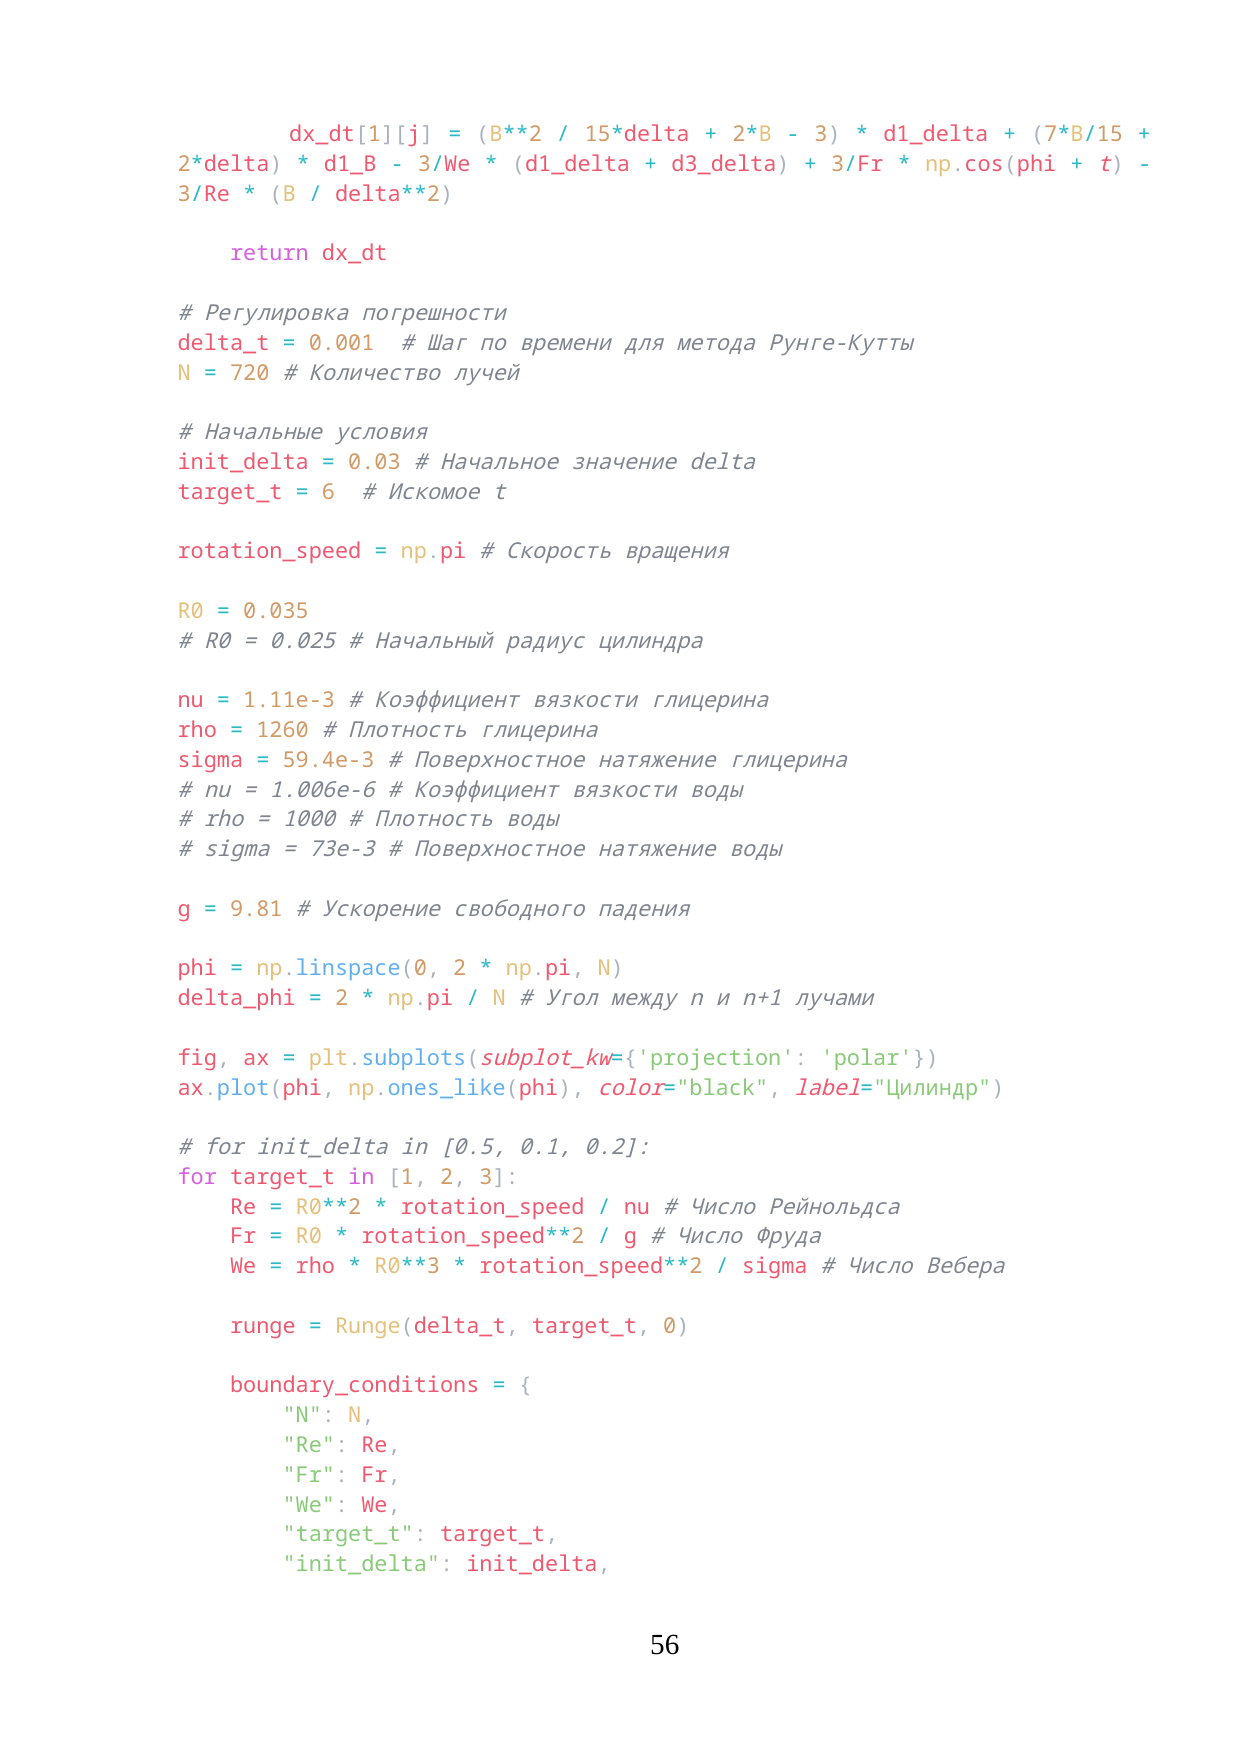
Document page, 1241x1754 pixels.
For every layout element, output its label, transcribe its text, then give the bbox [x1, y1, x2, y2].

text rotation_speed = np.pi # Скорость вращения [177, 535, 1152, 565]
text "We": We, [177, 1488, 1152, 1518]
text delta_phi = 2 * np.pi / N # Угол между n и n+1 лучами [177, 982, 1152, 1012]
text g = 9.81 # Ускорение свободного падения [177, 893, 1152, 922]
text for target_t in [1, 2, 3]: [177, 1161, 1152, 1191]
text "N": N, [177, 1399, 1152, 1429]
text We = rho * R0**3 * rotation_speed**2 / sigma # Число Вебера [177, 1250, 1152, 1280]
text return dx_dt [177, 237, 1152, 267]
text R0 = 0.035 [177, 595, 1152, 624]
text # Начальные условия [177, 416, 1152, 446]
text # sigma = 73e-3 # Поверхностное натяжение воды [177, 833, 1152, 863]
text sigma = 59.4e-3 # Поверхностное натяжение глицерина [177, 744, 1152, 773]
text Re = R0**2 * rotation_speed / nu # Число Рейнольдса [177, 1191, 1152, 1220]
text rho = 1260 # Плотность глицерина [177, 714, 1152, 744]
text "Fr": Fr, [177, 1459, 1152, 1488]
text nu = 1.11e-3 # Коэффициент вязкости глицерина [177, 684, 1152, 714]
text target_t = 6 # Искомое t [177, 476, 1152, 505]
text # for init_delta in [0.5, 0.1, 0.2]: [177, 1131, 1152, 1161]
text # rho = 1000 # Плотность воды [177, 803, 1152, 833]
text Fr = R0 * rotation_speed**2 / g # Число Фруда [177, 1220, 1152, 1250]
text phi = np.linspace(0, 2 * np.pi, N) [177, 952, 1152, 982]
text dx_dt[1][j] = (B**2 / 15*delta + 2*B - 3) * d1_delta + (7*B/15 + 2*delta) * d1_B - 3/We * (d1_delta + d3_delta) + 3/Fr * np.cos(phi + t) - 3/Re * (B / delta**2) [177, 118, 1152, 207]
text fig, ax = plt.subplots(subplot_kw={'projection': 'polar'}) [177, 1042, 1152, 1071]
text # R0 = 0.025 # Начальный радиус цилиндра [177, 624, 1152, 654]
text delta_t = 0.001 # Шаг по времени для метода Рунге-Кутты [177, 327, 1152, 356]
text boundary_conditions = { [177, 1369, 1152, 1399]
text "init_delta": init_delta, [177, 1548, 1152, 1578]
text "target_t": target_t, [177, 1518, 1152, 1548]
text # nu = 1.006e-6 # Коэффициент вязкости воды [177, 773, 1152, 803]
text N = 720 # Количество лучей [177, 356, 1152, 386]
text runge = Runge(delta_t, target_t, 0) [177, 1310, 1152, 1339]
text # Регулировка погрешности [177, 297, 1152, 327]
text "Re": Re, [177, 1429, 1152, 1459]
text init_delta = 0.03 # Начальное значение delta [177, 446, 1152, 476]
text ax.plot(phi, np.ones_like(phi), color="black", label="Цилиндр") [177, 1071, 1152, 1101]
